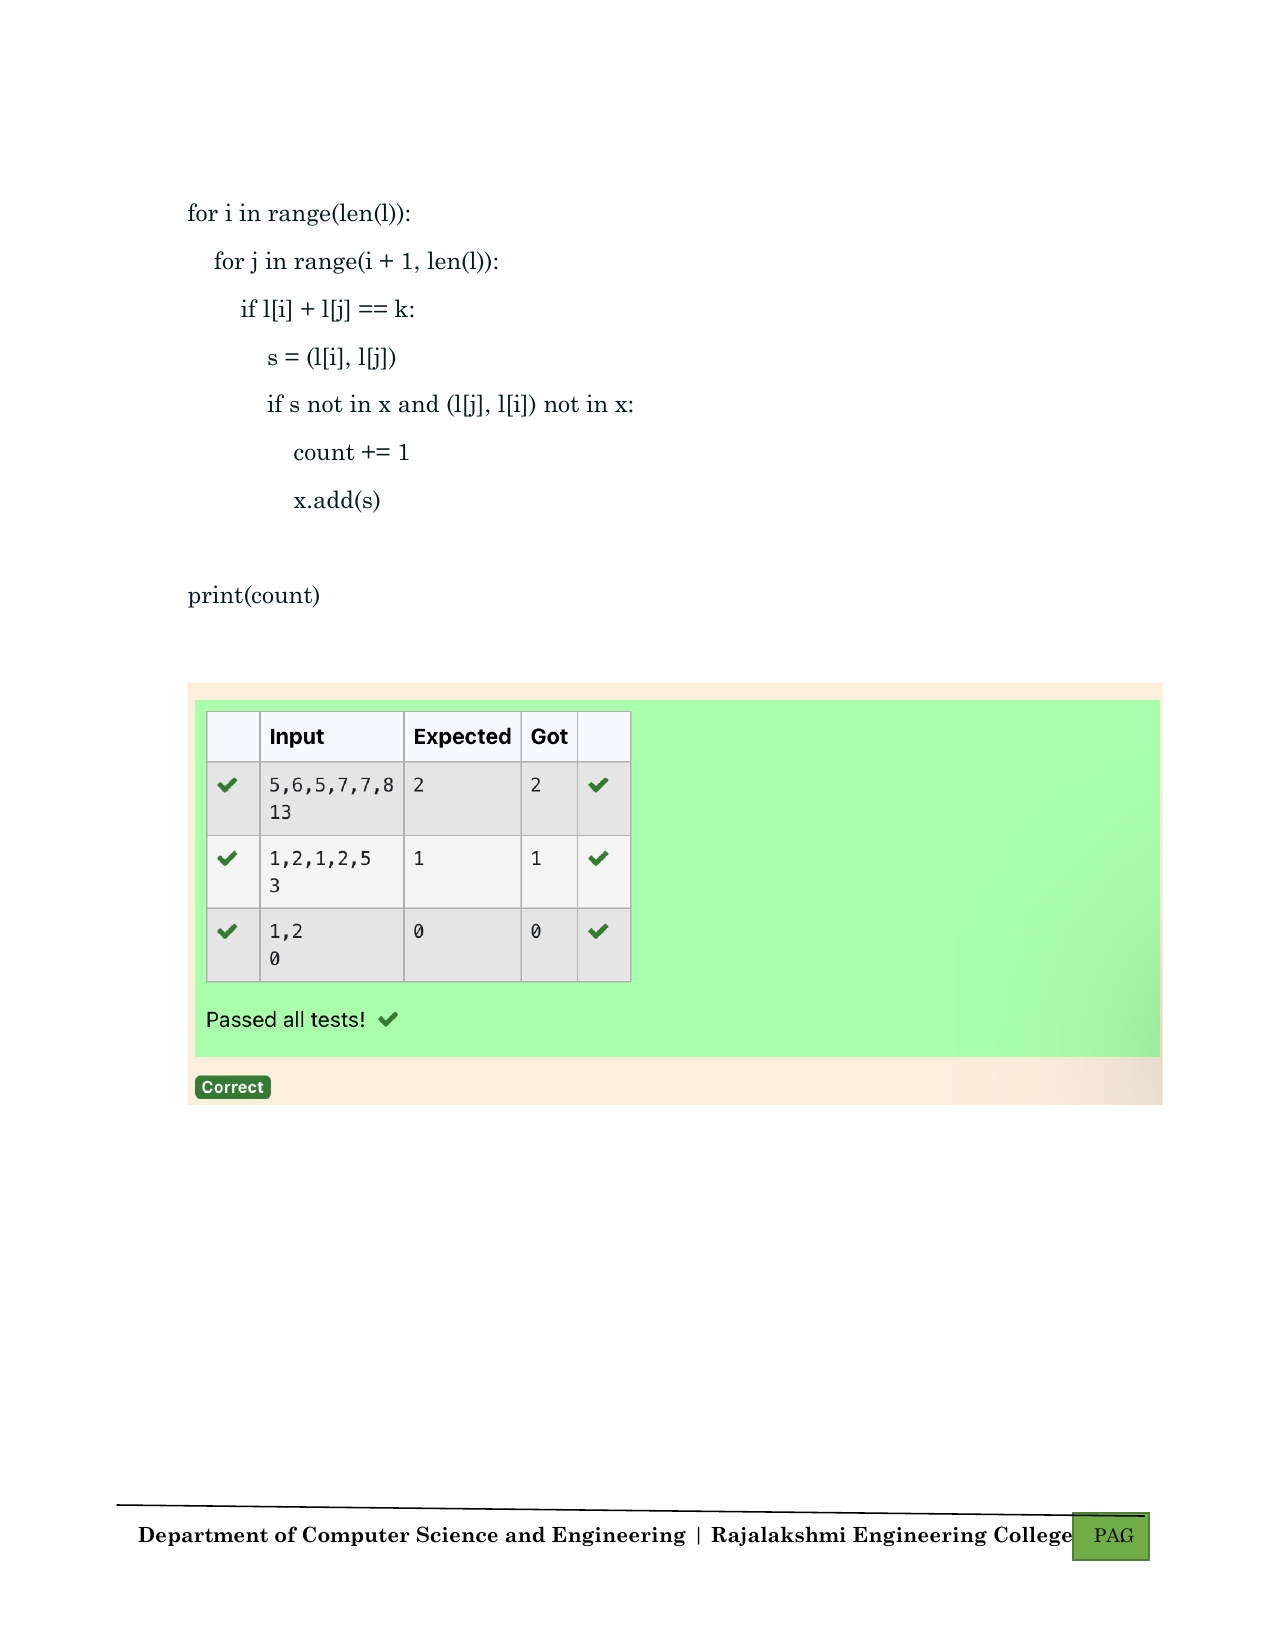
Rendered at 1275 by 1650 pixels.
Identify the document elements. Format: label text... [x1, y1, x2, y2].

text for i in range(len(l)): [187, 198, 1125, 227]
text if l[i] + l[j] == k: [187, 293, 1125, 322]
text count += 1 [187, 437, 1125, 466]
text if s not in x and (l[j], l[i]) not in x: [187, 389, 1125, 418]
picture [187, 676, 1163, 1105]
text s = (l[i], l[j]) [187, 341, 1125, 370]
text x.add(s) [187, 485, 1125, 513]
text print(count) [187, 580, 1125, 609]
text for j in range(i + 1, len(l)): [187, 246, 1125, 274]
